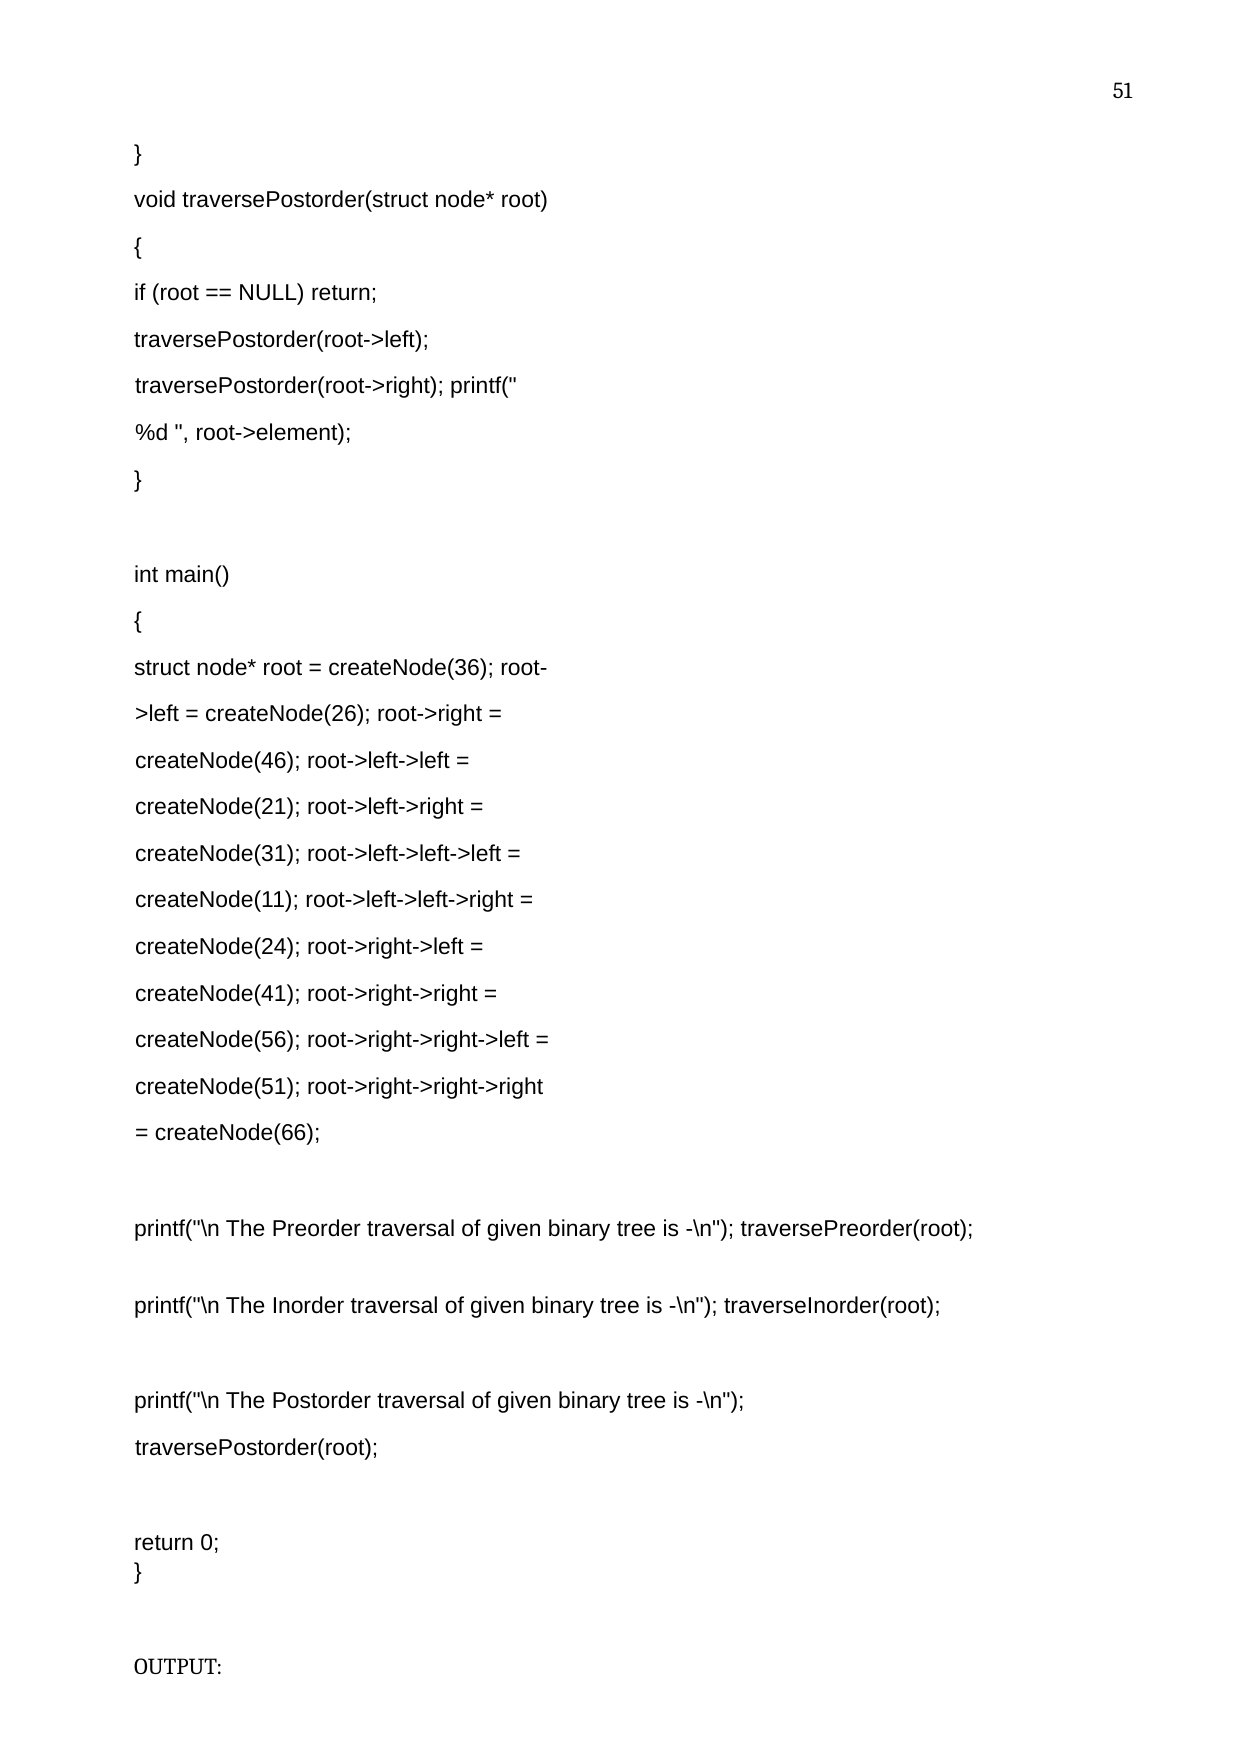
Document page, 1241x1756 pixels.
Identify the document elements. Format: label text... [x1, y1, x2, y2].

text } [134, 139, 976, 166]
text { [134, 607, 976, 633]
text OUTPUT: [134, 1654, 595, 1680]
text printf("\n The Preorder traversal of given binary tree is -\n"); traversePreorder(root); [134, 1215, 976, 1241]
text return 0; [134, 1529, 976, 1555]
text printf("\n The Inorder traversal of given binary tree is -\n"); traverseInorder(root); [134, 1292, 942, 1318]
text { [134, 233, 976, 259]
text printf("\n The Postorder traversal of given binary tree is -\n"); traversePostorder(root); [134, 1387, 976, 1460]
text struct node* root = createNode(36); root->left = createNode(26); root->right = createNode(46); root->left->left = createNode(21); root->left->right = createNode(31); root->left->left->left = createNode(11); root->left->left->right = createNode(24); root->right->left = createNode(41); root->right->right = createNode(56); root->right->right->left = createNode(51); root->right->right->right = createNode(66); [134, 654, 563, 1146]
text int main() [134, 561, 976, 587]
text if (root == NULL) return; [134, 279, 378, 306]
text void traversePostorder(struct node* root) [134, 186, 976, 212]
text } [134, 1558, 976, 1584]
text } [134, 466, 976, 492]
text traversePostorder(root->left); traversePostorder(root->right); printf(" %d ", root->element); [134, 326, 517, 445]
